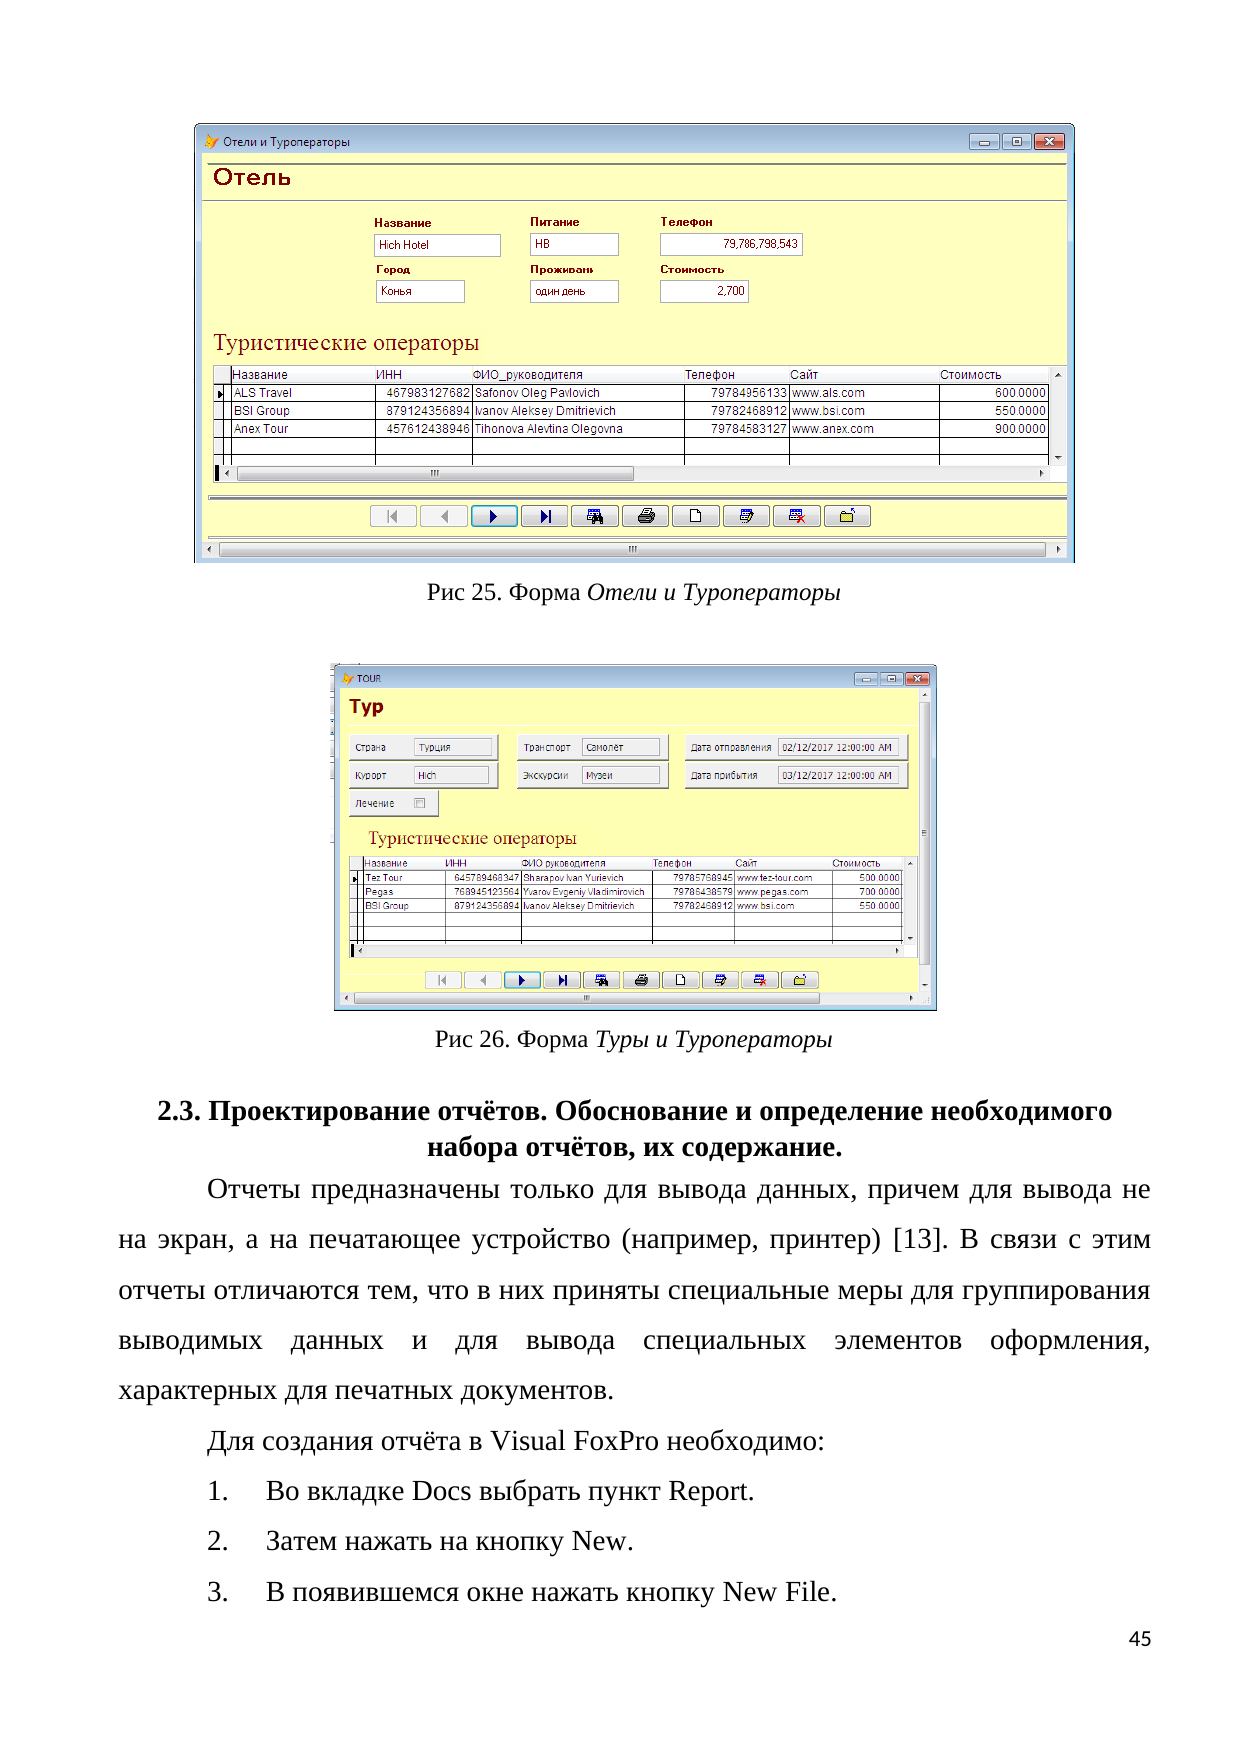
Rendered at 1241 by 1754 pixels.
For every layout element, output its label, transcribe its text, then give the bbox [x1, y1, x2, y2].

picture [193, 118, 1077, 563]
text Для создания отчёта в Visual FoxPro необходимо: [118, 1423, 1152, 1456]
text Рис 26. Форма Туры и Туроператоры [118, 1024, 1152, 1053]
text Отчеты предназначены только для вывода данных, причем для вывода не на экран, а на печатающее устройство (например, принтер) [13]. В связи с этим отчеты отличаются тем, что в них приняты специальные меры для группирования выводимых данных и для вывода специальных элементов оформления, характерных для печатных документов. [118, 1171, 1152, 1406]
list Затем нажать на кнопку New. [118, 1523, 1152, 1557]
subtitle 2.3. Проектирование отчётов. Обоснование и определение необходимого набора отчётов, их содержание. [118, 1093, 1152, 1162]
picture [330, 663, 940, 1011]
list Во вкладке Docs выбрать пункт Report. [118, 1473, 1152, 1507]
list В появившемся окне нажать кнопку New File. [118, 1574, 1152, 1607]
text Рис 25. Форма Отели и Туроператоры [118, 577, 1152, 606]
